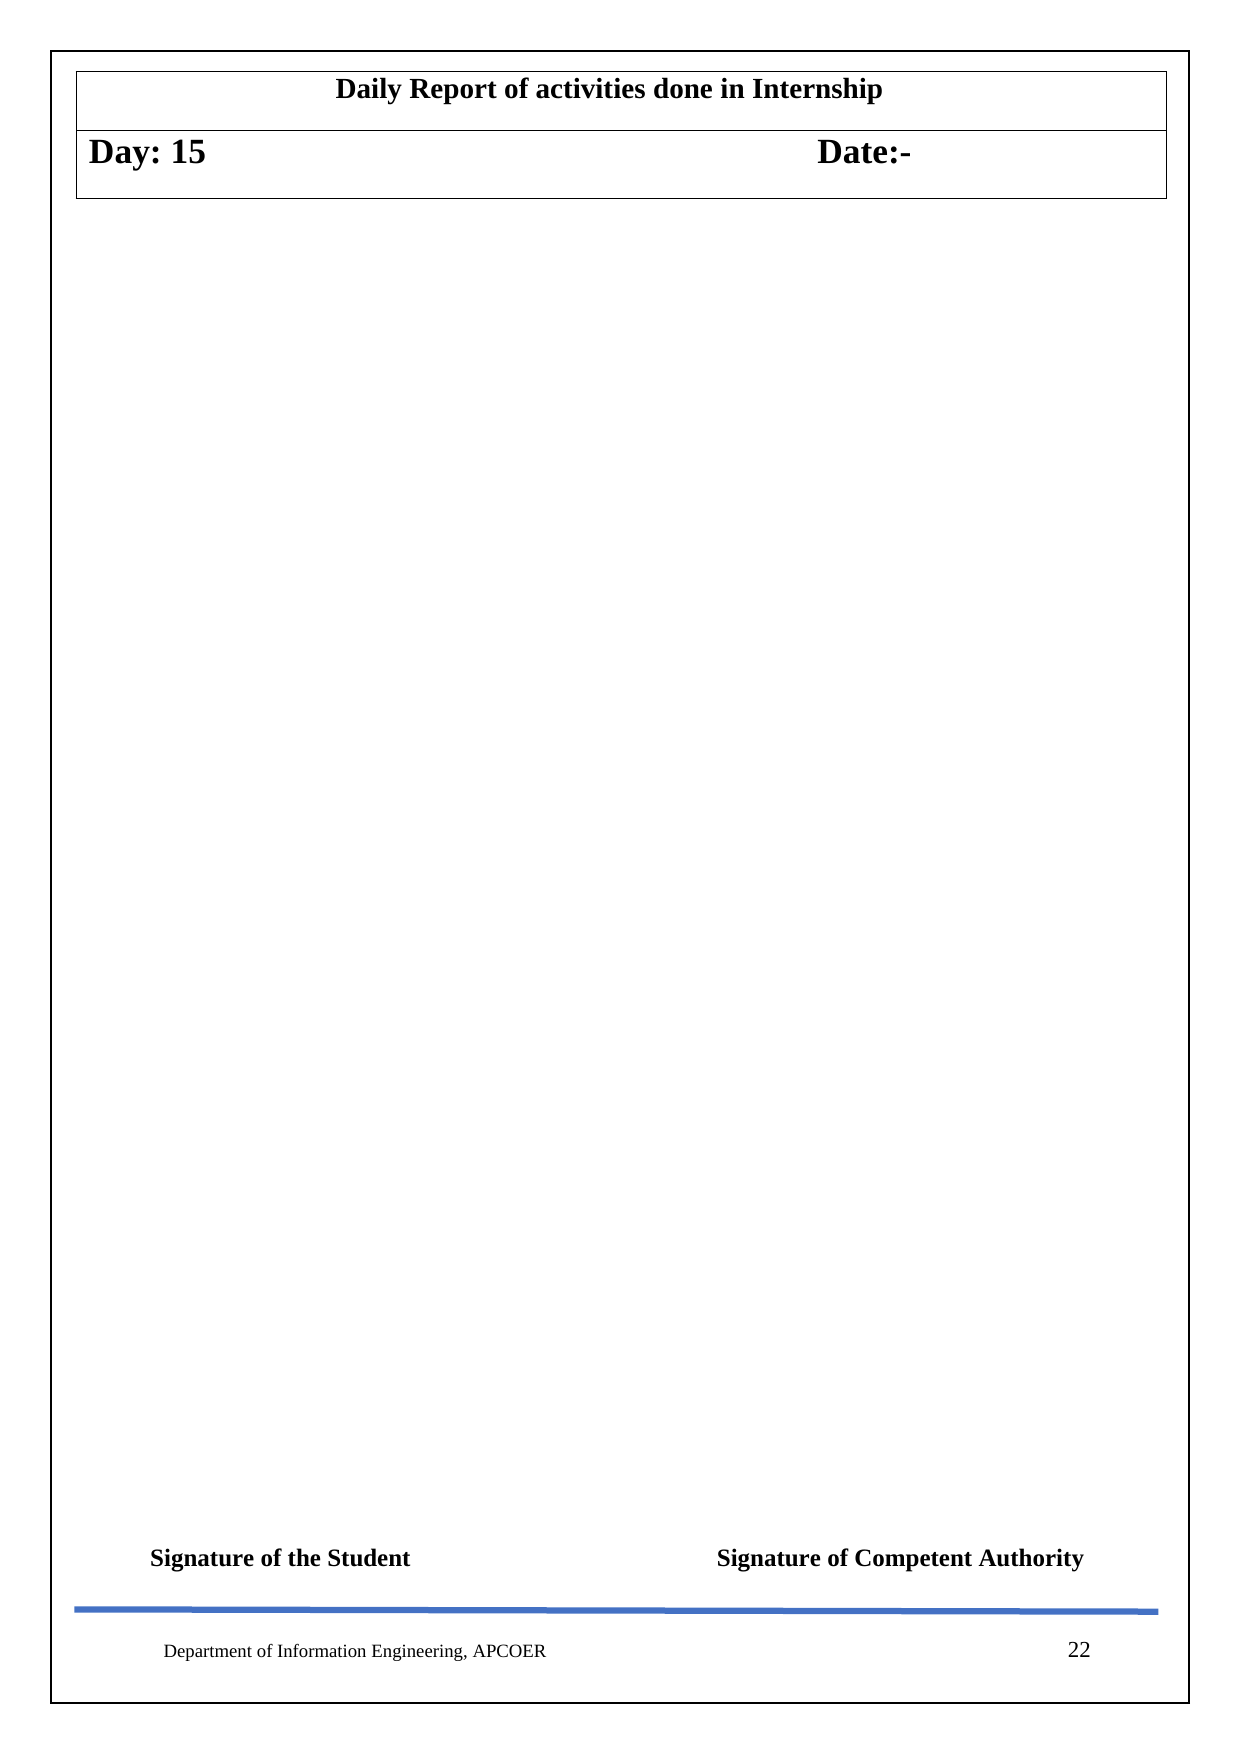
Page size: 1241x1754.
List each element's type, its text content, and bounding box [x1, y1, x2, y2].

text Signature of the Student Signature of Competent Authority [150, 1543, 1178, 1571]
table_header Daily Report of activities done in Internship [77, 72, 1166, 130]
table_cell Day: 15 Date:- [77, 131, 1166, 198]
